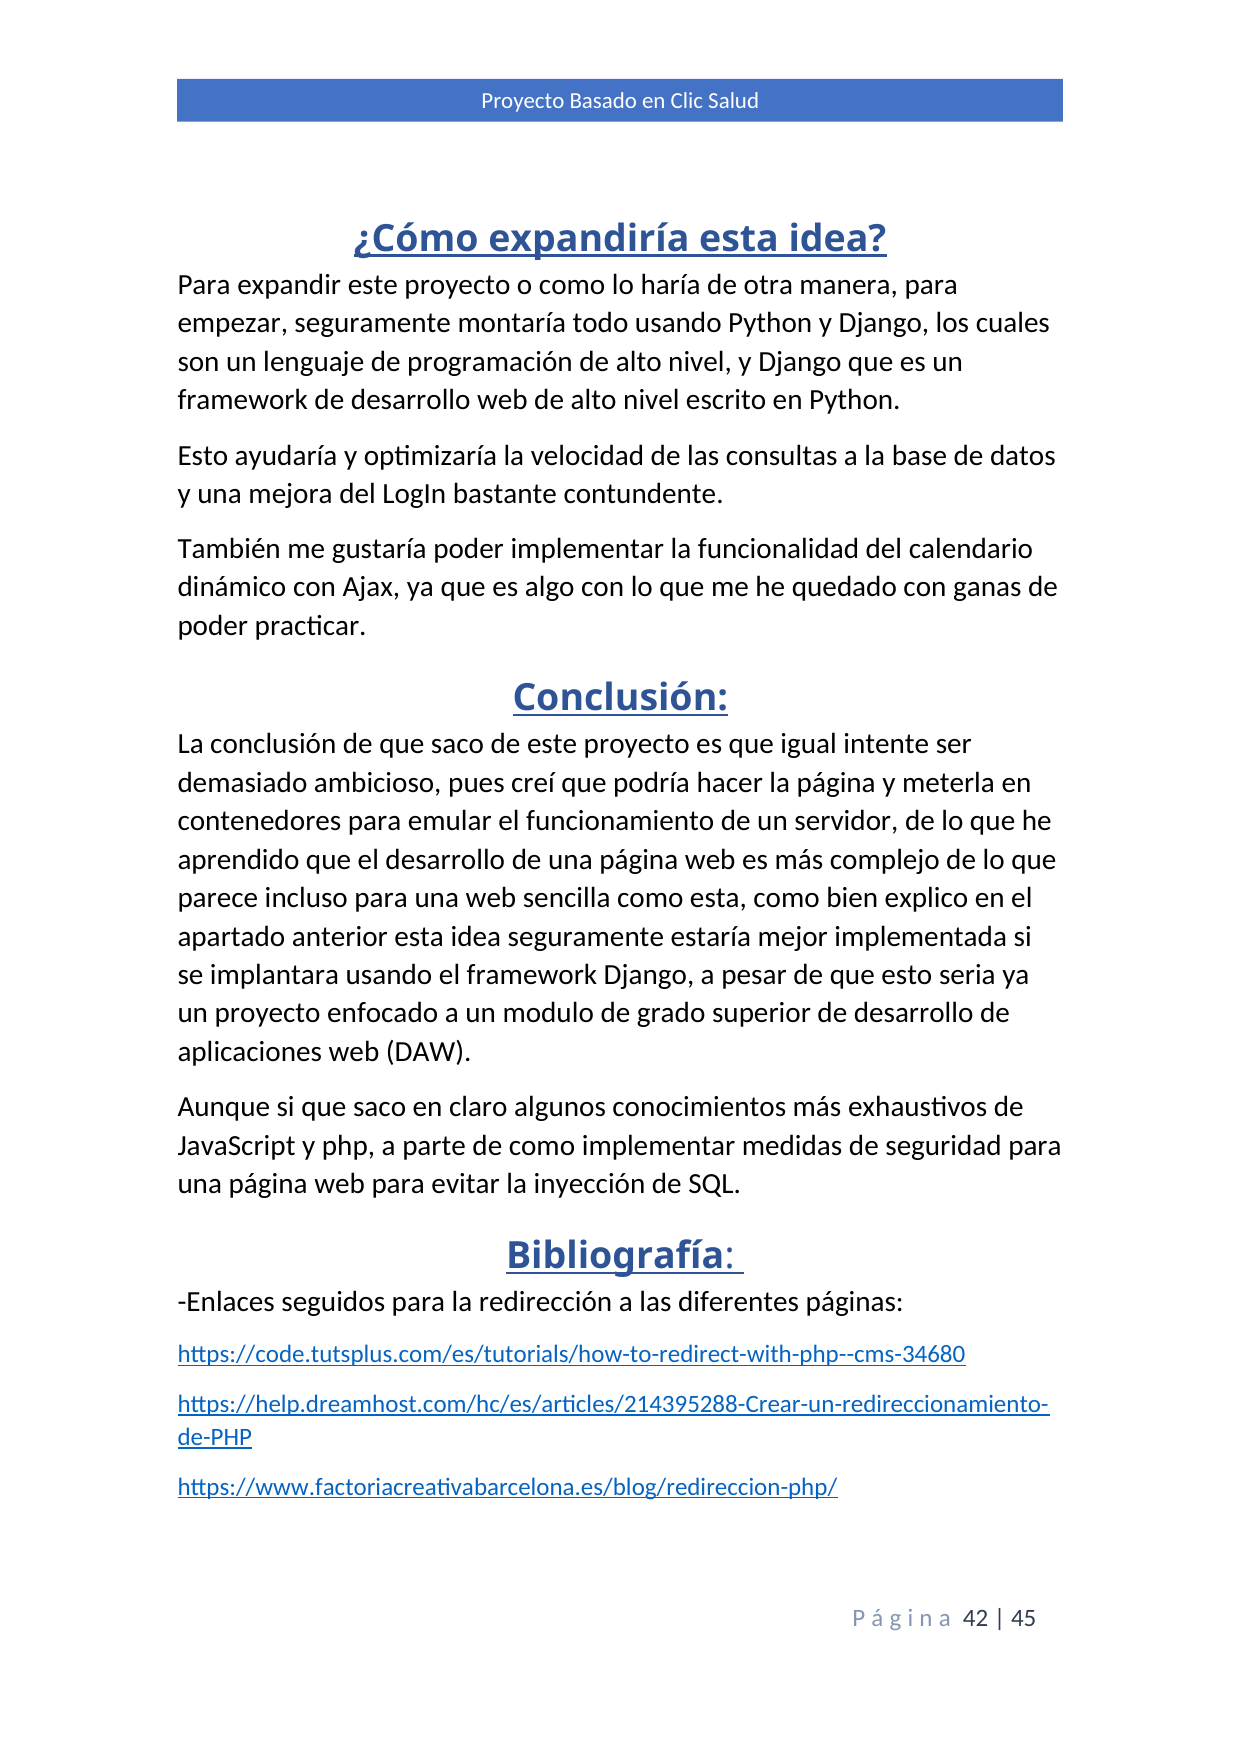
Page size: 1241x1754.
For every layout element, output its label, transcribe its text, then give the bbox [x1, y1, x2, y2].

text Para expandir este proyecto o como lo haría de otra manera, para empezar, seguramente montaría todo usando Python y Django, los cuales son un lenguaje de programación de alto nivel, y Django que es un framework de desarrollo web de alto nivel escrito en Python. [177, 266, 1063, 417]
text https://help.dreamhost.com/hc/es/articles/214395288-Crear-un-redireccionamiento-de-PHP [177, 1388, 1063, 1452]
subtitle ¿Cómo expandiría esta idea? [177, 211, 1063, 262]
text Esto ayudaría y optimizaría la velocidad de las consultas a la base de datos y una mejora del LogIn bastante contundente. [177, 437, 1063, 511]
text También me gustaría poder implementar la funcionalidad del calendario dinámico con Ajax, ya que es algo con lo que me he quedado con ganas de poder practicar. [177, 530, 1063, 643]
text La conclusión de que saco de este proyecto es que igual intente ser demasiado ambicioso, pues creí que podría hacer la página y meterla en contenedores para emular el funcionamiento de un servidor, de lo que he aprendido que el desarrollo de una página web es más complejo de lo que parece incluso para una web sencilla como esta, como bien explico en el apartado anterior esta idea seguramente estaría mejor implementada si se implantara usando el framework Django, a pesar de que esto seria ya un proyecto enfocado a un modulo de grado superior de desarrollo de aplicaciones web (DAW). [177, 726, 1063, 1069]
text -Enlaces seguidos para la redirección a las diferentes páginas: [177, 1283, 1063, 1319]
text https://code.tutsplus.com/es/tutorials/how-to-redirect-with-php--cms-34680 [177, 1339, 1063, 1369]
subtitle Conclusión: [177, 670, 1063, 721]
text Aunque si que saco en claro algunos conocimientos más exhaustivos de JavaScript y php, a parte de como implementar medidas de seguridad para una página web para evitar la inyección de SQL. [177, 1088, 1063, 1201]
text https://www.factoriacreativabarcelona.es/blog/redireccion-php/ [177, 1471, 1063, 1501]
subtitle Bibliografía: [177, 1228, 1063, 1279]
